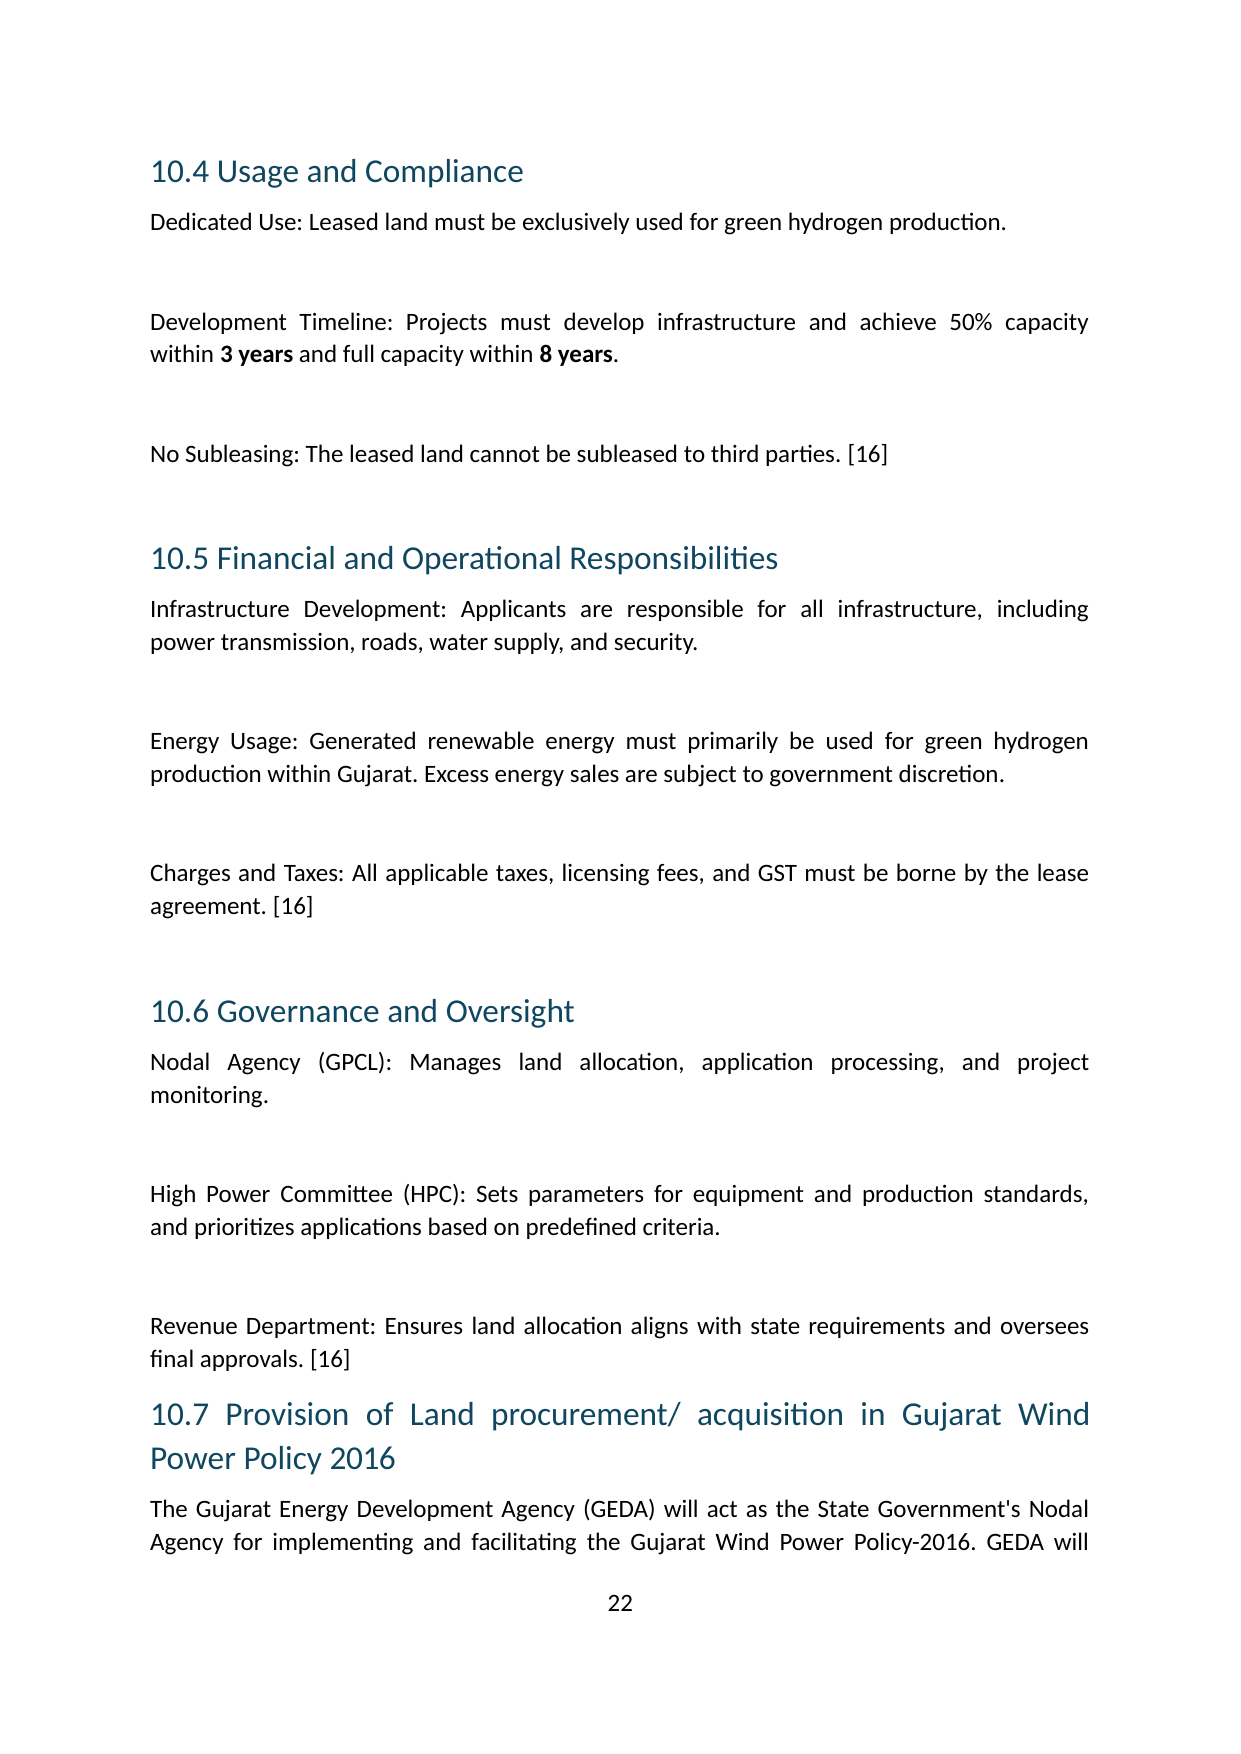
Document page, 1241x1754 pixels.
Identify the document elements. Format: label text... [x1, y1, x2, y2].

text Revenue Department: Ensures land allocation aligns with state requirements and oversees final approvals. [150, 1310, 1090, 1374]
text Development Timeline: Projects must develop infrastructure and achieve 50% capacity within 3 years and full capacity within 8 years. [150, 306, 1090, 369]
text Dedicated Use: Leased land must be exclusively used for green hydrogen production. [150, 206, 1090, 237]
text Charges and Taxes: All applicable taxes, licensing fees, and GST must be borne by the lease agreement. [150, 857, 1090, 921]
text No Subleasing: The leased land cannot be subleased to third parties. [150, 438, 1090, 468]
subtitle 10.4 Usage and Compliance [150, 150, 1090, 191]
subtitle 10.7 Provision of Land procurement/ acquisition in Gujarat Wind Power Policy 2016 [150, 1393, 1090, 1477]
subtitle 10.5 Financial and Operational Responsibilities [150, 537, 1090, 578]
text Nodal Agency (GPCL): Manages land allocation, application processing, and project monitoring. [150, 1046, 1090, 1109]
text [150, 1493, 1090, 1557]
subtitle 10.6 Governance and Oversight [150, 989, 1090, 1030]
text Energy Usage: Generated renewable energy must primarily be used for green hydrogen production within Gujarat. Excess energy sales are subject to government discretion. [150, 725, 1090, 789]
text Infrastructure Development: Applicants are responsible for all infrastructure, including power transmission, roads, water supply, and security. [150, 593, 1090, 657]
text High Power Committee (HPC): Sets parameters for equipment and production standards, and prioritizes applications based on predefined criteria. [150, 1178, 1090, 1242]
